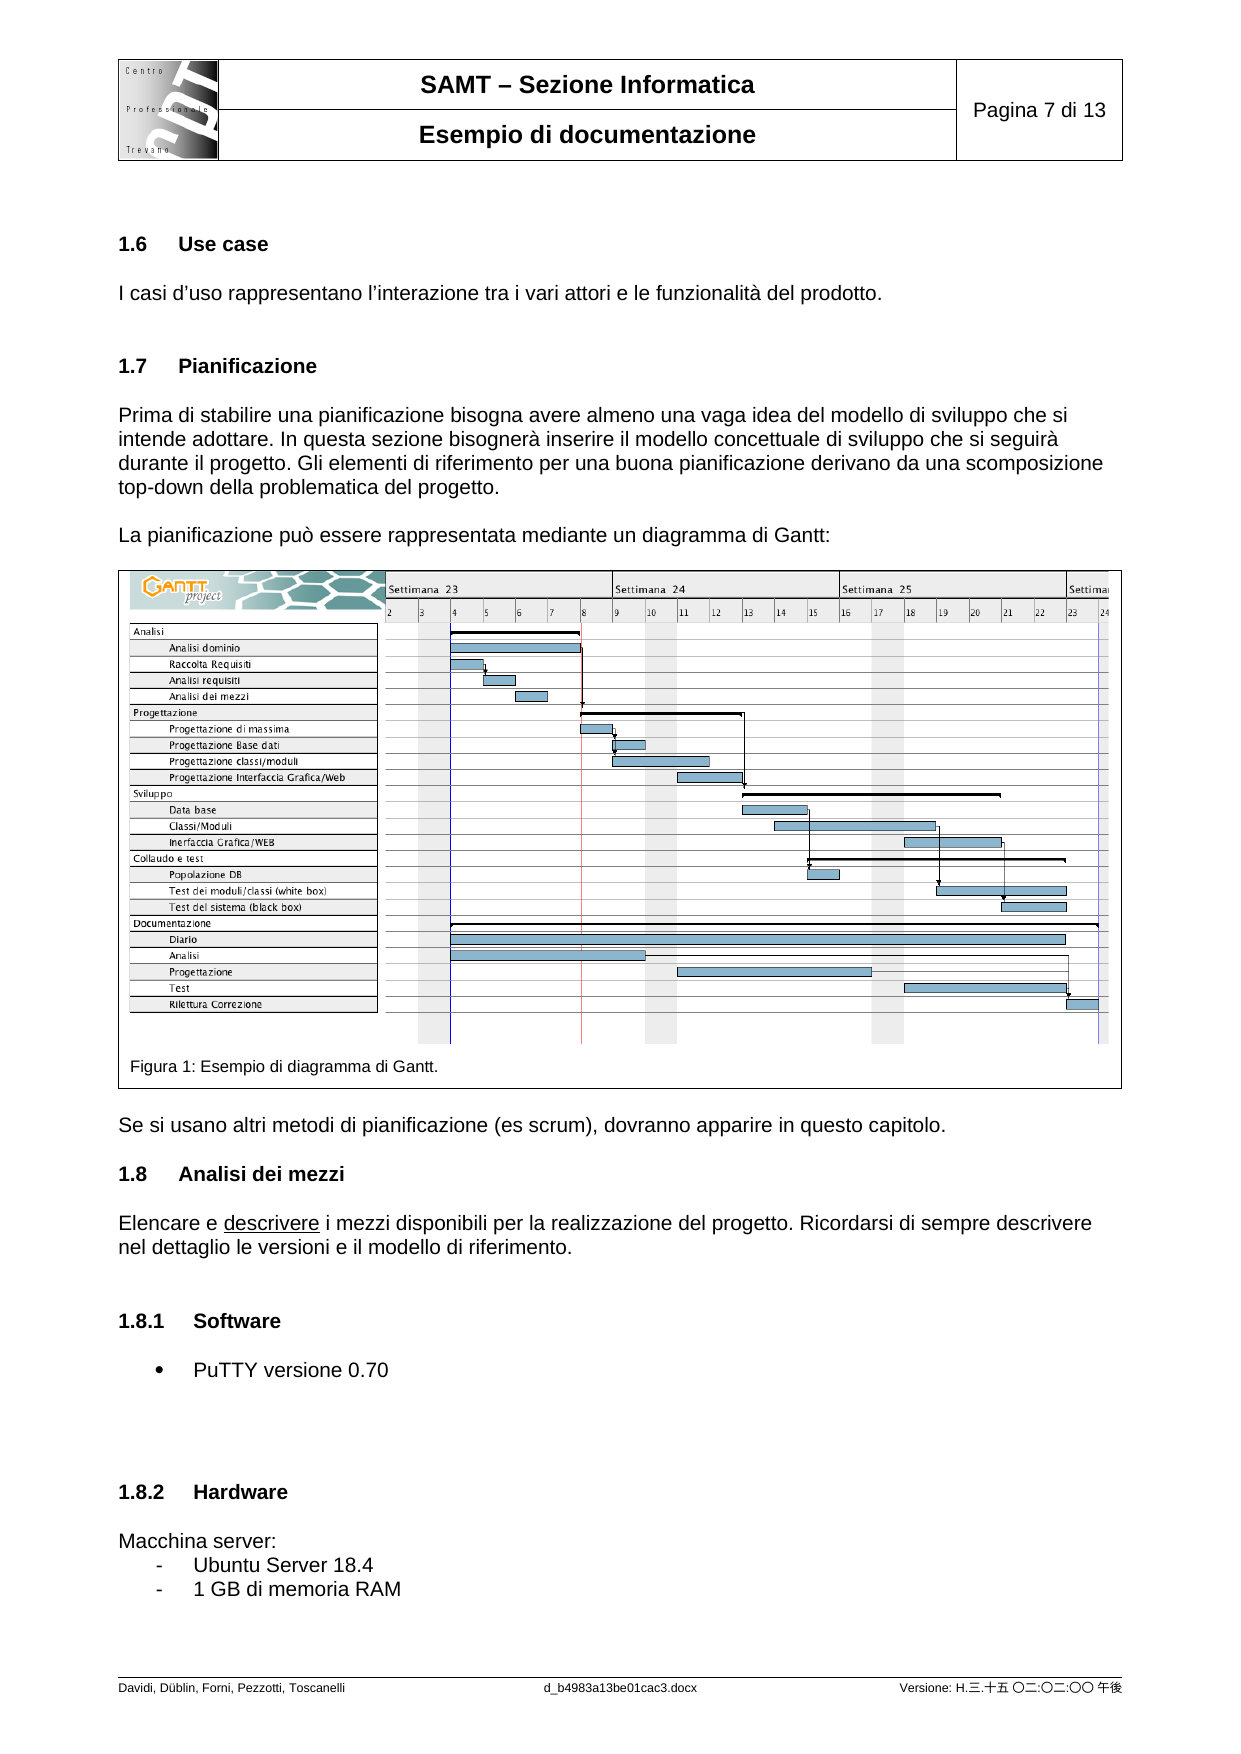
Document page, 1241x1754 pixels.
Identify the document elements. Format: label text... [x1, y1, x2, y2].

subtitle Pianificazione [118, 354, 1122, 378]
subtitle Analisi dei mezzi [118, 1162, 1122, 1186]
subtitle Use case [118, 232, 1122, 256]
text Se si usano altri metodi di pianificazione (es scrum), dovranno apparire in questo capitolo. [118, 1113, 1122, 1137]
subtitle Hardware [118, 1480, 1122, 1504]
list Ubuntu Server 18.4 [156, 1553, 1122, 1577]
text La pianificazione può essere rappresentata mediante un diagramma di Gantt: [118, 522, 1122, 546]
list PuTTY versione 0.70 [156, 1358, 1122, 1382]
text Prima di stabilire una pianificazione bisogna avere almeno una vaga idea del modello di sviluppo che si intende adottare. In questa sezione bisognerà inserire il modello concettuale di sviluppo che si seguirà durante il progetto. Gli elementi di riferimento per una buona pianificazione derivano da una scomposizione top-down della problematica del progetto. [118, 403, 1122, 498]
list 1 GB di memoria RAM [156, 1577, 1122, 1601]
picture [129, 571, 1109, 1044]
picture [118, 60, 218, 159]
text I casi d’uso rappresentano l’interazione tra i vari attori e le funzionalità del prodotto. [118, 281, 1122, 305]
text Macchina server: [118, 1529, 1122, 1553]
text Elencare e descrivere i mezzi disponibili per la realizzazione del progetto. Ricordarsi di sempre descrivere nel dettaglio le versioni e il modello di riferimento. [118, 1211, 1122, 1259]
subtitle Software [118, 1309, 1122, 1333]
